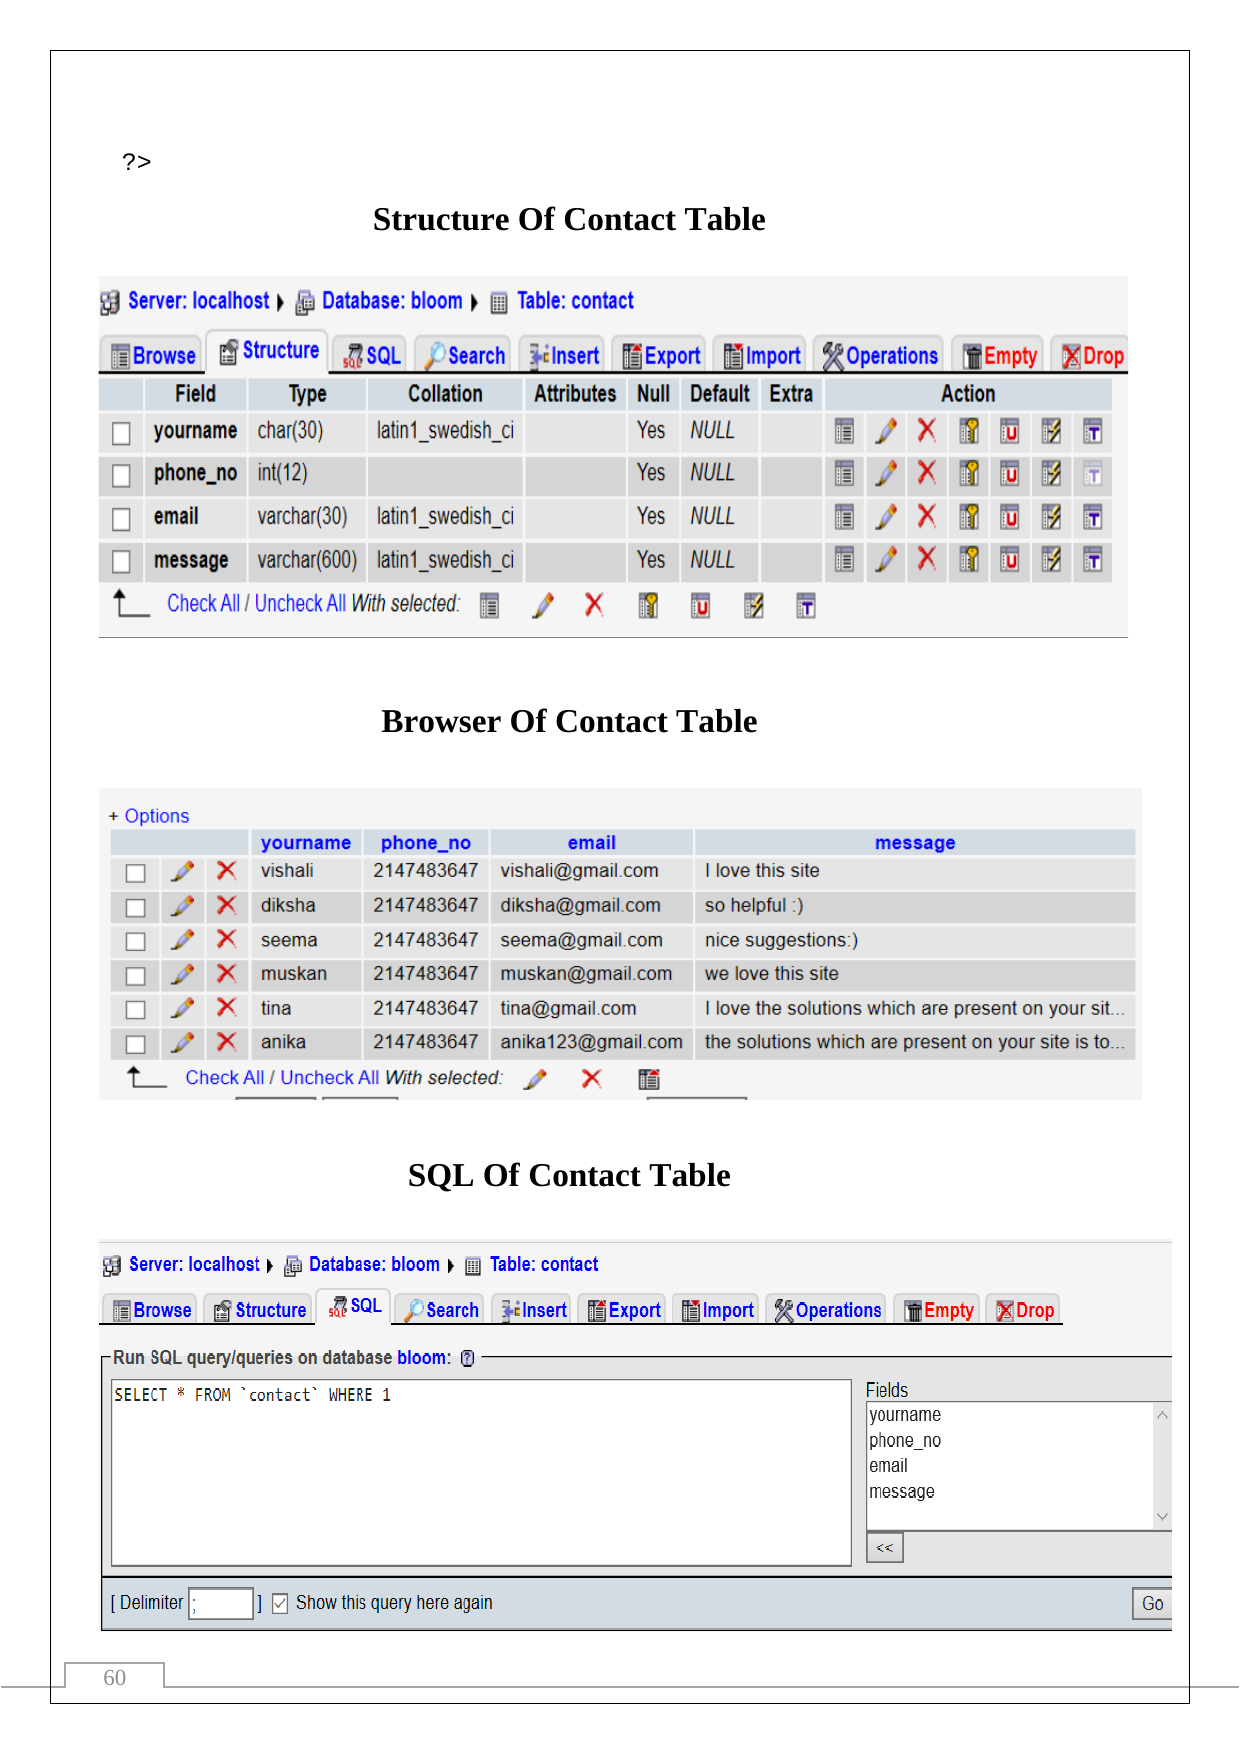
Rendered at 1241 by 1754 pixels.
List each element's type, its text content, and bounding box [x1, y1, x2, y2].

picture [98, 276, 1129, 638]
picture [98, 1239, 1172, 1632]
text SQL Of Contact Table [122, 1155, 1017, 1193]
text Browser Of Contact Table [122, 701, 1017, 739]
text ?> [122, 150, 1017, 178]
text Structure Of Contact Table [122, 199, 1017, 237]
picture [98, 788, 1143, 1100]
